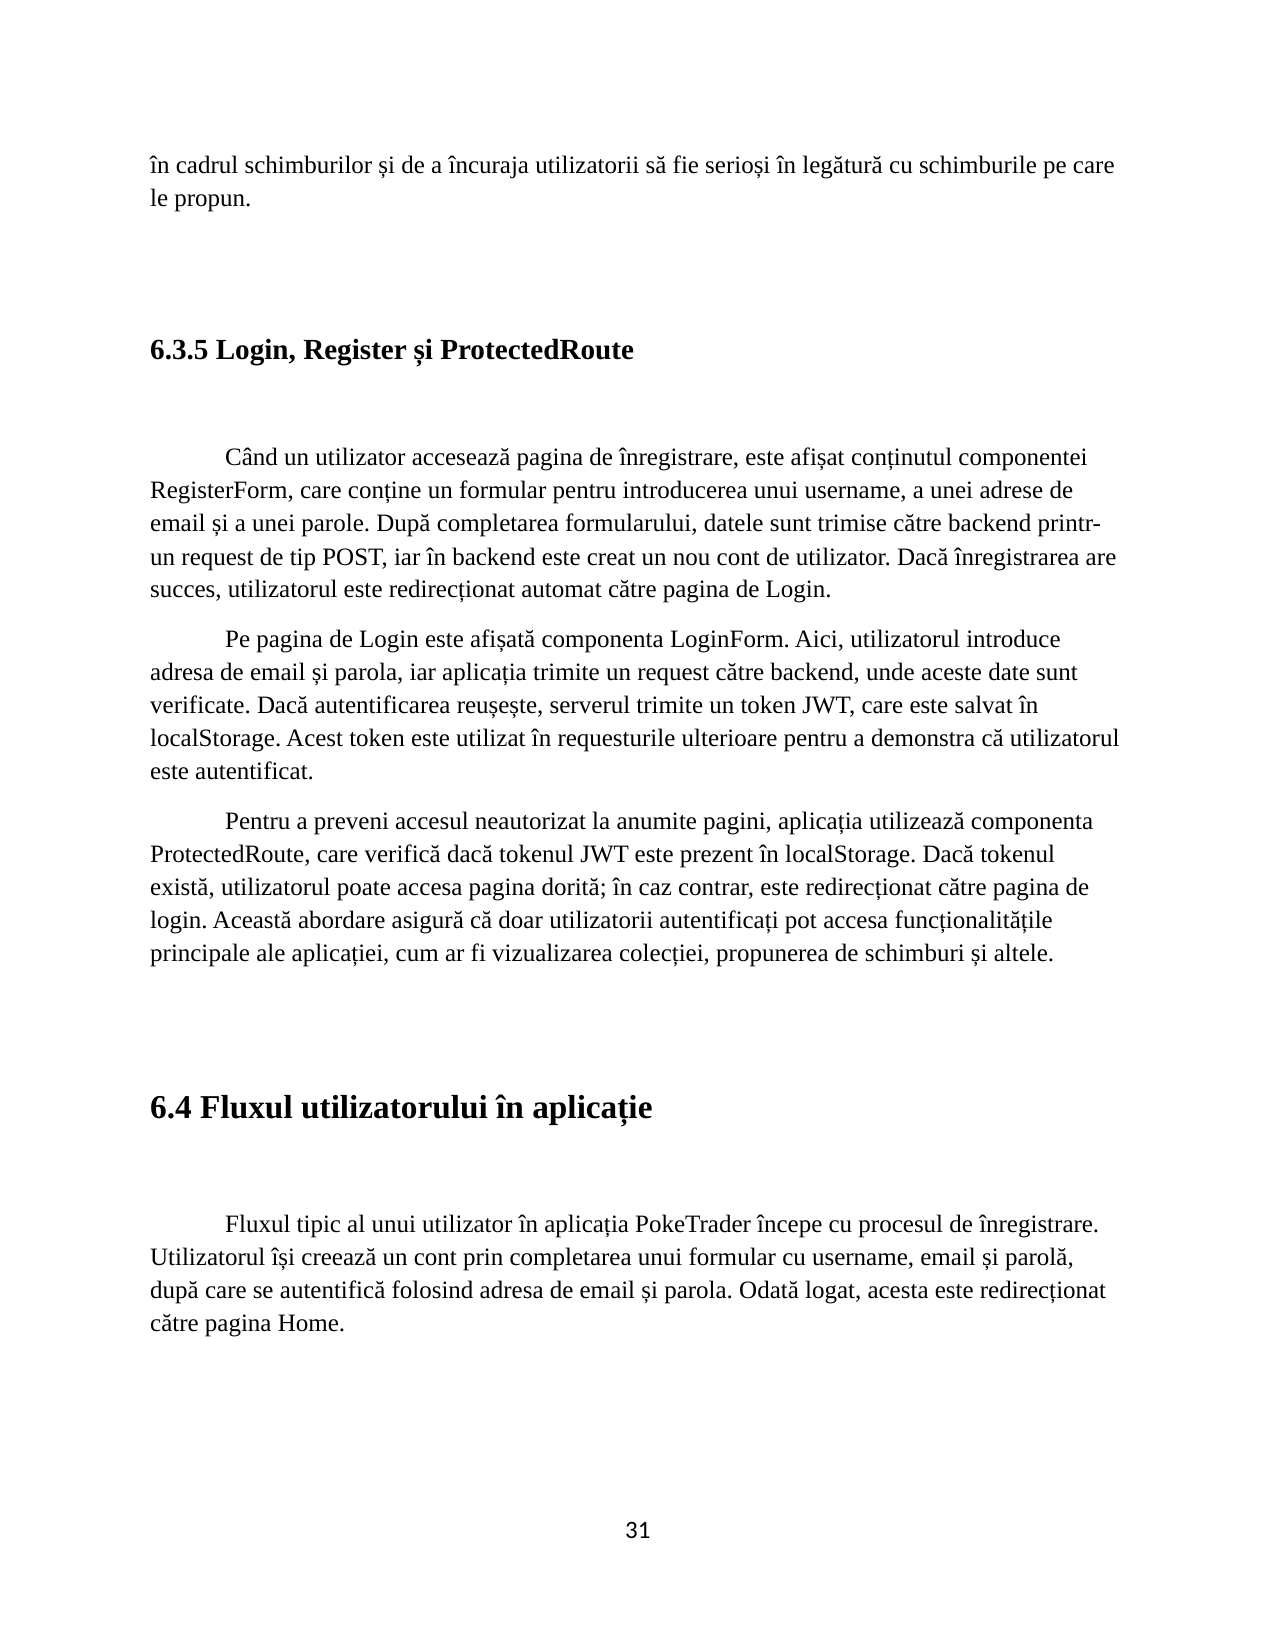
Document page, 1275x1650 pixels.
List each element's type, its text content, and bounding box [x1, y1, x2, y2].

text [150, 150, 1125, 212]
text Pe pagina de Login este afișată componenta LoginForm. Aici, utilizatorul introduce adresa de email și parola, iar aplicația trimite un request către backend, unde aceste date sunt verificate. Dacă autentificarea reușește, serverul trimite un token JWT, care este salvat în localStorage. Acest token este utilizat în requesturile ulterioare pentru a demonstra că utilizatorul este autentificat. [150, 624, 1125, 785]
text 6.4 Fluxul utilizatorului în aplicație [150, 1087, 1125, 1126]
text Când un utilizator accesează pagina de înregistrare, este afișat conținutul componentei RegisterForm, care conține un formular pentru introducerea unui username, a unei adrese de email și a unei parole. După completarea formularului, datele sunt trimise către backend printr-un request de tip POST, iar în backend este creat un nou cont de utilizator. Dacă înregistrarea are succes, utilizatorul este redirecționat automat către pagina de Login. [150, 442, 1125, 603]
text 6.3.5 Login, Register și ProtectedRoute [150, 332, 1125, 366]
text Fluxul tipic al unui utilizator în aplicația PokeTrader începe cu procesul de înregistrare. Utilizatorul își creează un cont prin completarea unui formular cu username, email și parolă, după care se autentifică folosind adresa de email și parola. Odată logat, acesta este redirecționat către pagina Home. [150, 1209, 1125, 1336]
text Pentru a preveni accesul neautorizat la anumite pagini, aplicația utilizează componenta ProtectedRoute, care verifică dacă tokenul JWT este prezent în localStorage. Dacă tokenul există, utilizatorul poate accesa pagina dorită; în caz contrar, este redirecționat către pagina de login. Această abordare asigură că doar utilizatorii autentificați pot accesa funcționalitățile principale ale aplicației, cum ar fi vizualizarea colecției, propunerea de schimburi și altele. [150, 806, 1125, 967]
